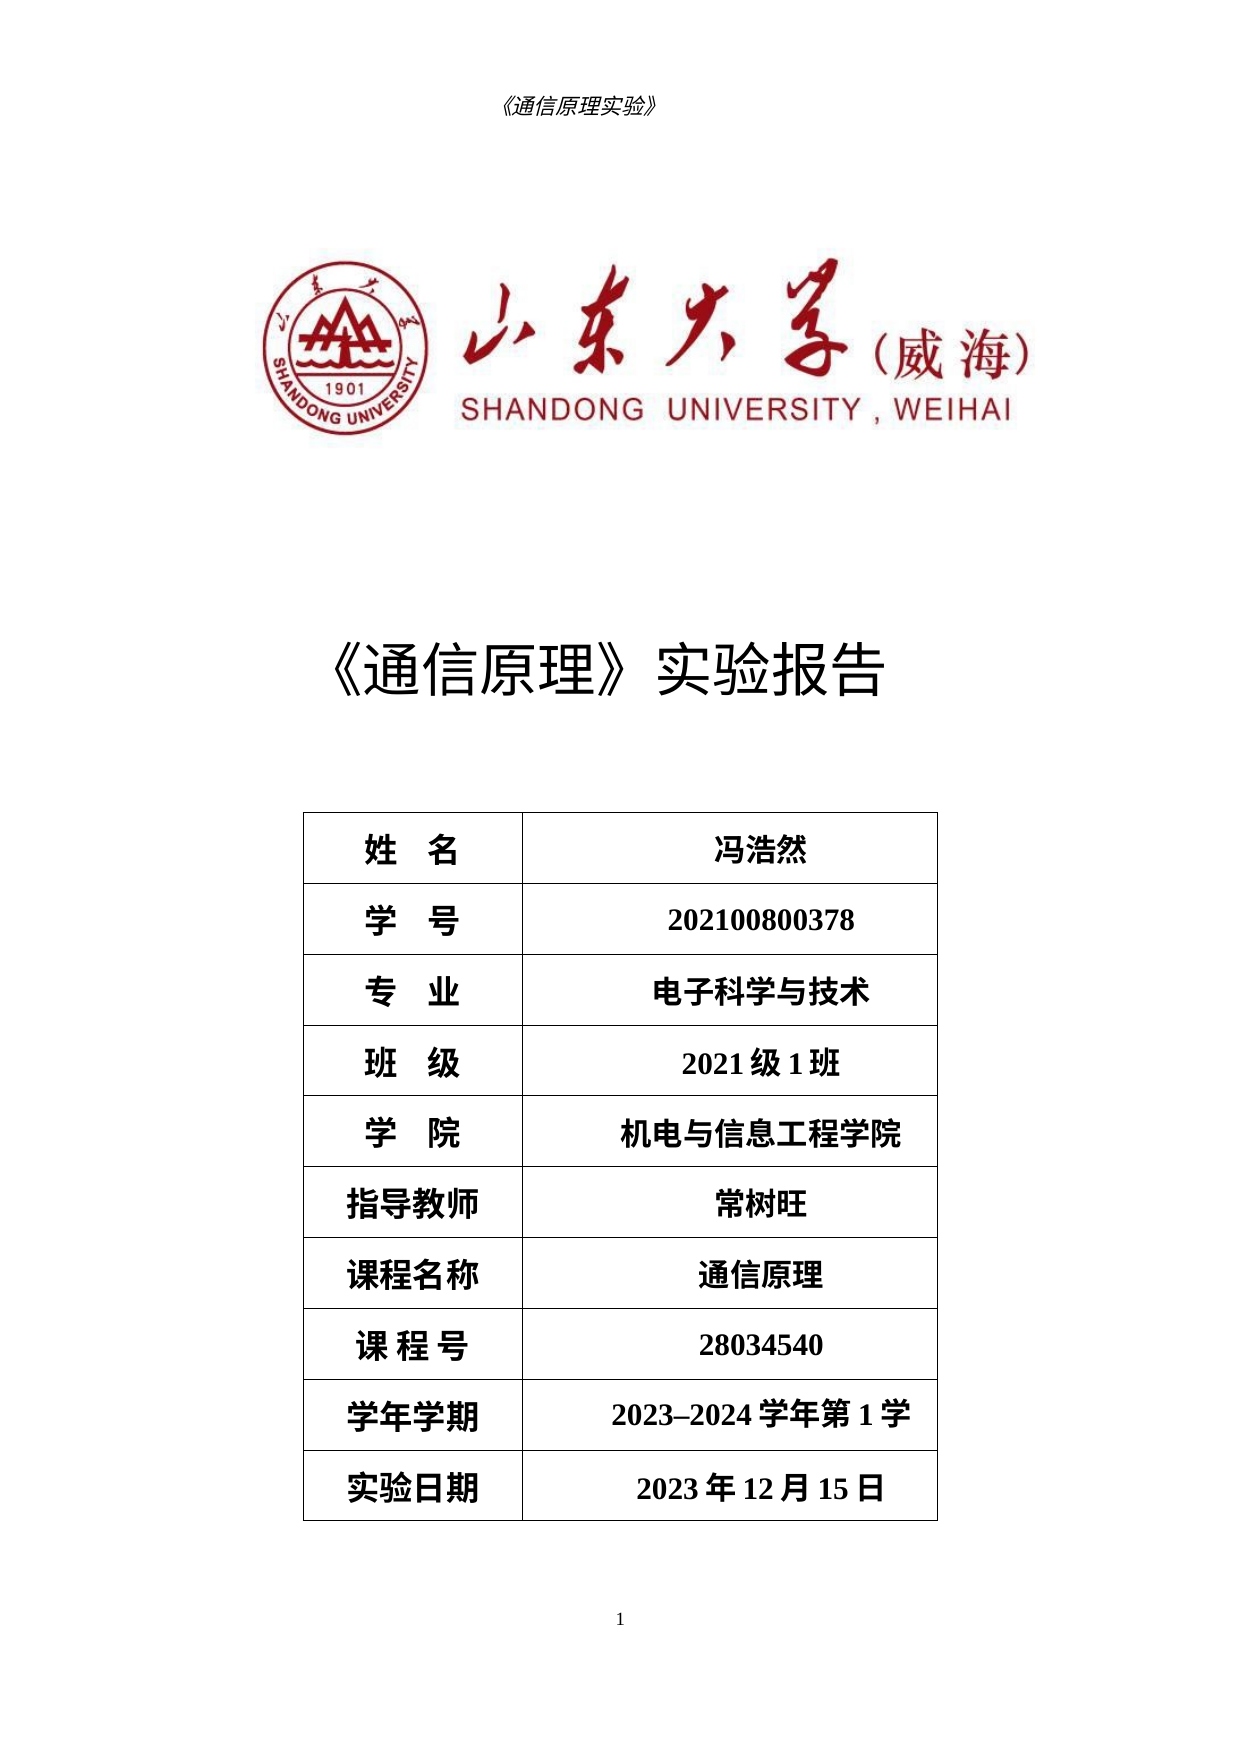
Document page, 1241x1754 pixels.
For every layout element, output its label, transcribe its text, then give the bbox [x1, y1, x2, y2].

table_cell 机电与信息工程学院 [523, 1096, 937, 1166]
table_cell 通信原理 [523, 1238, 937, 1308]
table_cell 2023–2024学年第1学期 [523, 1380, 937, 1449]
table_cell 电子科学与技术 [523, 955, 937, 1024]
table_cell 学年学期 [304, 1380, 522, 1449]
table_cell 常树旺 [523, 1167, 937, 1237]
table_header 冯浩然 [523, 813, 937, 883]
table_cell 班 级 [304, 1026, 522, 1095]
table_cell 202100800378 [523, 884, 937, 954]
table_cell 专 业 [304, 955, 522, 1024]
table_cell 课程名称 [304, 1238, 522, 1308]
table_cell 课 程 号 [304, 1309, 522, 1379]
table_cell 学 号 [304, 884, 522, 954]
table_cell 实验日期 [304, 1451, 522, 1520]
table_cell 2023年12月15日 [523, 1451, 937, 1520]
table_cell 28034540 [523, 1309, 937, 1379]
table_cell 指导教师 [304, 1167, 522, 1237]
text 《通信原理》实验报告 [187, 617, 1118, 714]
table_cell 2021级1班 [523, 1026, 937, 1095]
picture [237, 194, 1103, 493]
table_cell 学 院 [304, 1096, 522, 1166]
table_header 姓 名 [304, 813, 522, 883]
